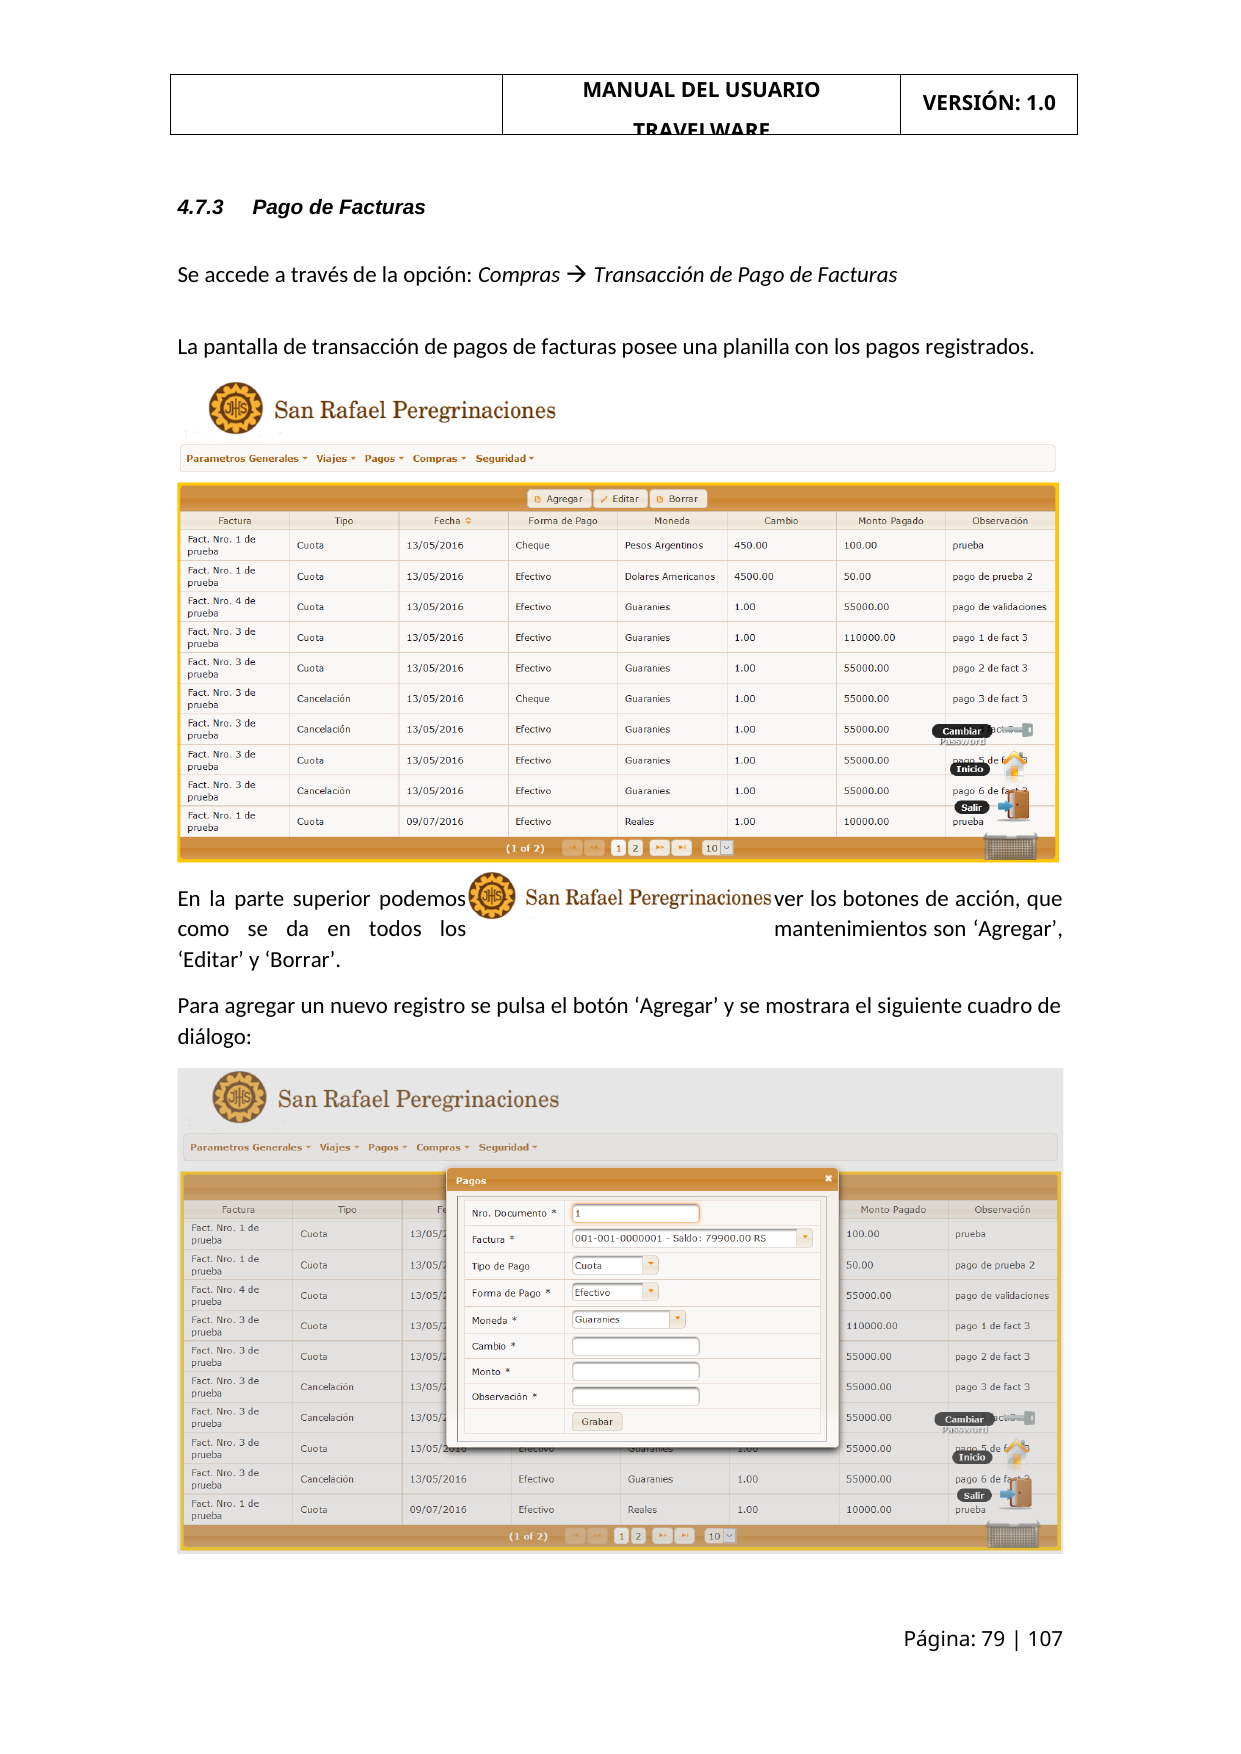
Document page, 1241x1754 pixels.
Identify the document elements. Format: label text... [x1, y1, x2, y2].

picture [177, 1068, 1064, 1554]
text Para agregar un nuevo registro se pulsa el botón ‘Agregar’ y se mostrara el siguiente cuadro de diálogo: [177, 992, 1063, 1050]
picture [466, 869, 774, 920]
text En la parte superior podemos ver los botones de acción, que como se da en todos los mantenimientos son ‘Agregar’, ‘Editar’ y ‘Borrar’. [177, 884, 1063, 973]
subtitle Pago de Facturas [177, 195, 1063, 219]
picture [177, 379, 1063, 866]
text La pantalla de transacción de pagos de facturas posee una planilla con los pagos registrados. [177, 332, 1063, 360]
text Se accede a través de la opción: Compras Transacción de Pago de Facturas [177, 260, 1063, 288]
